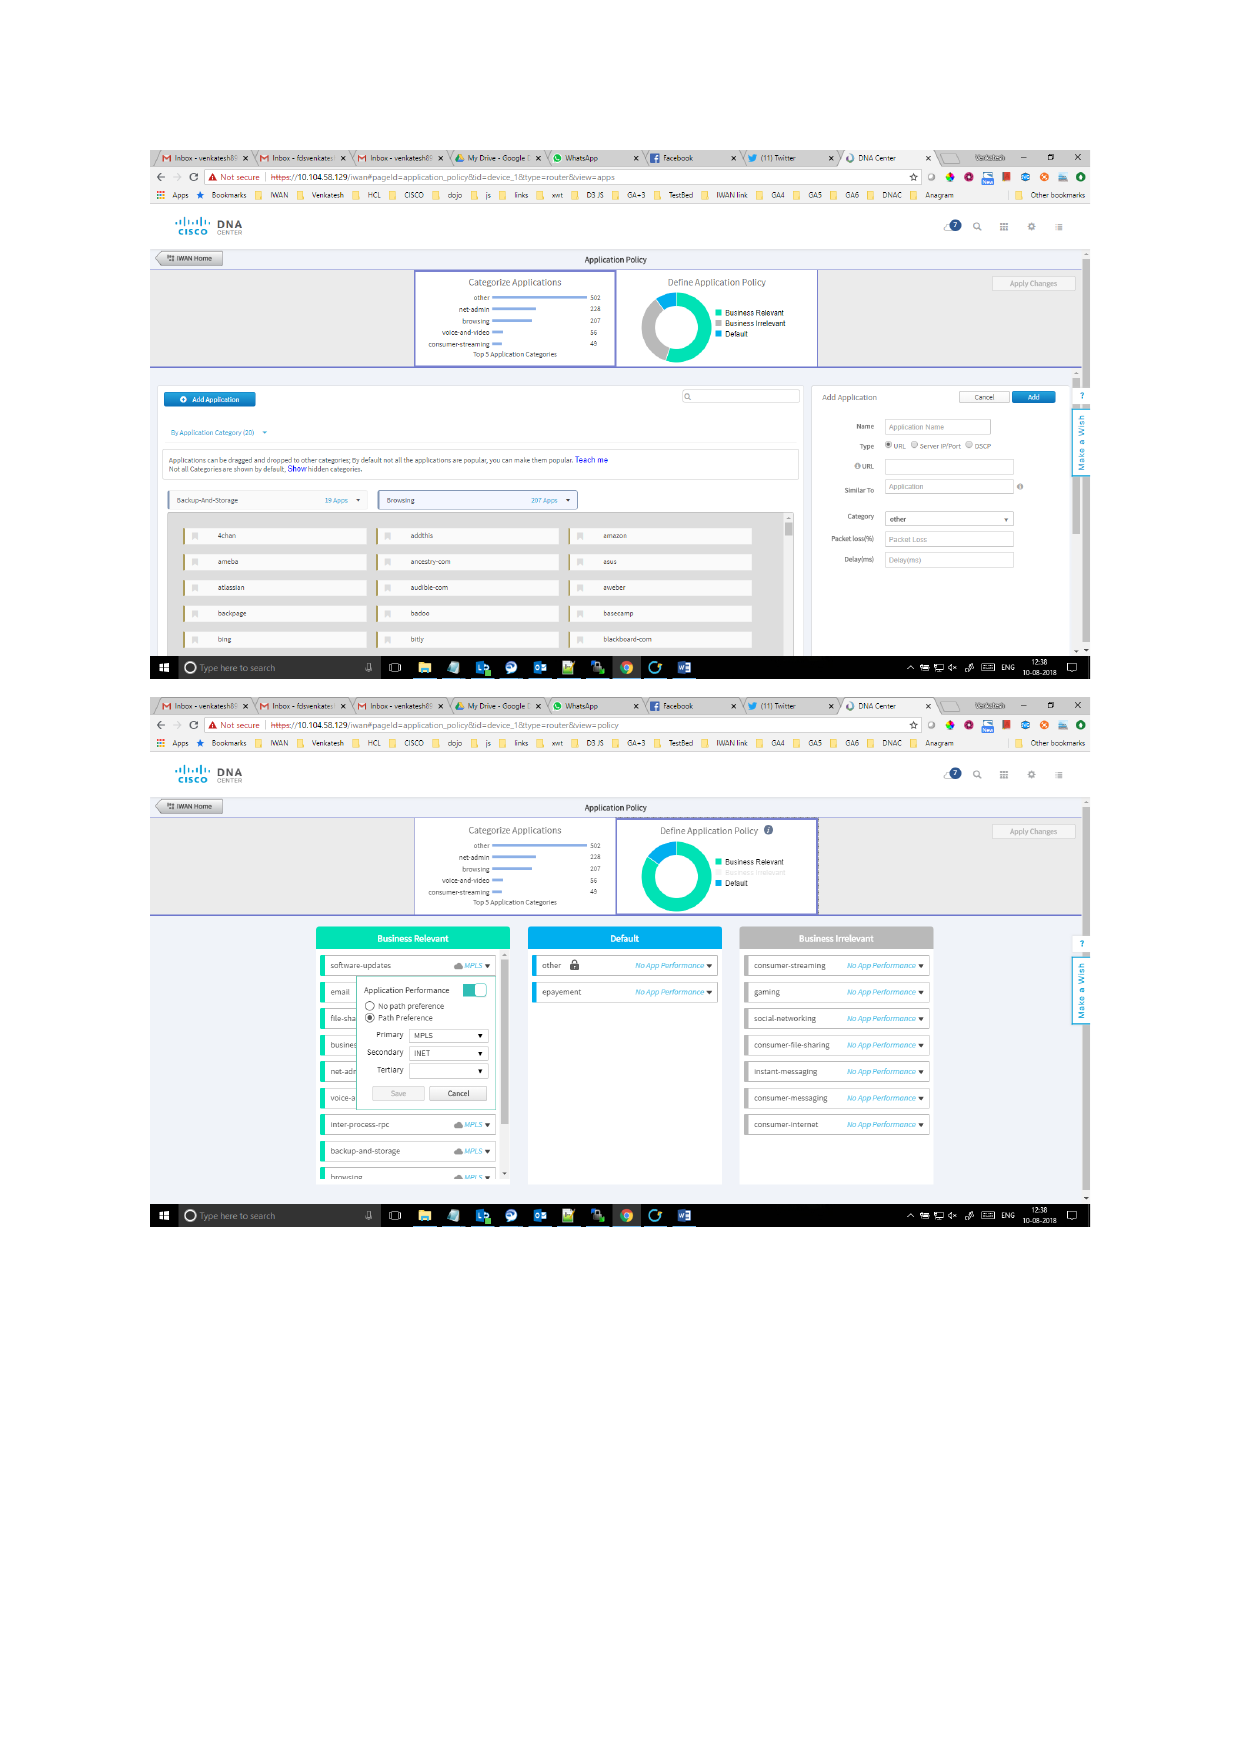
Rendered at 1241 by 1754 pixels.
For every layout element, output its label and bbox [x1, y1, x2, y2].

picture [150, 697, 1091, 1227]
picture [150, 150, 1091, 679]
